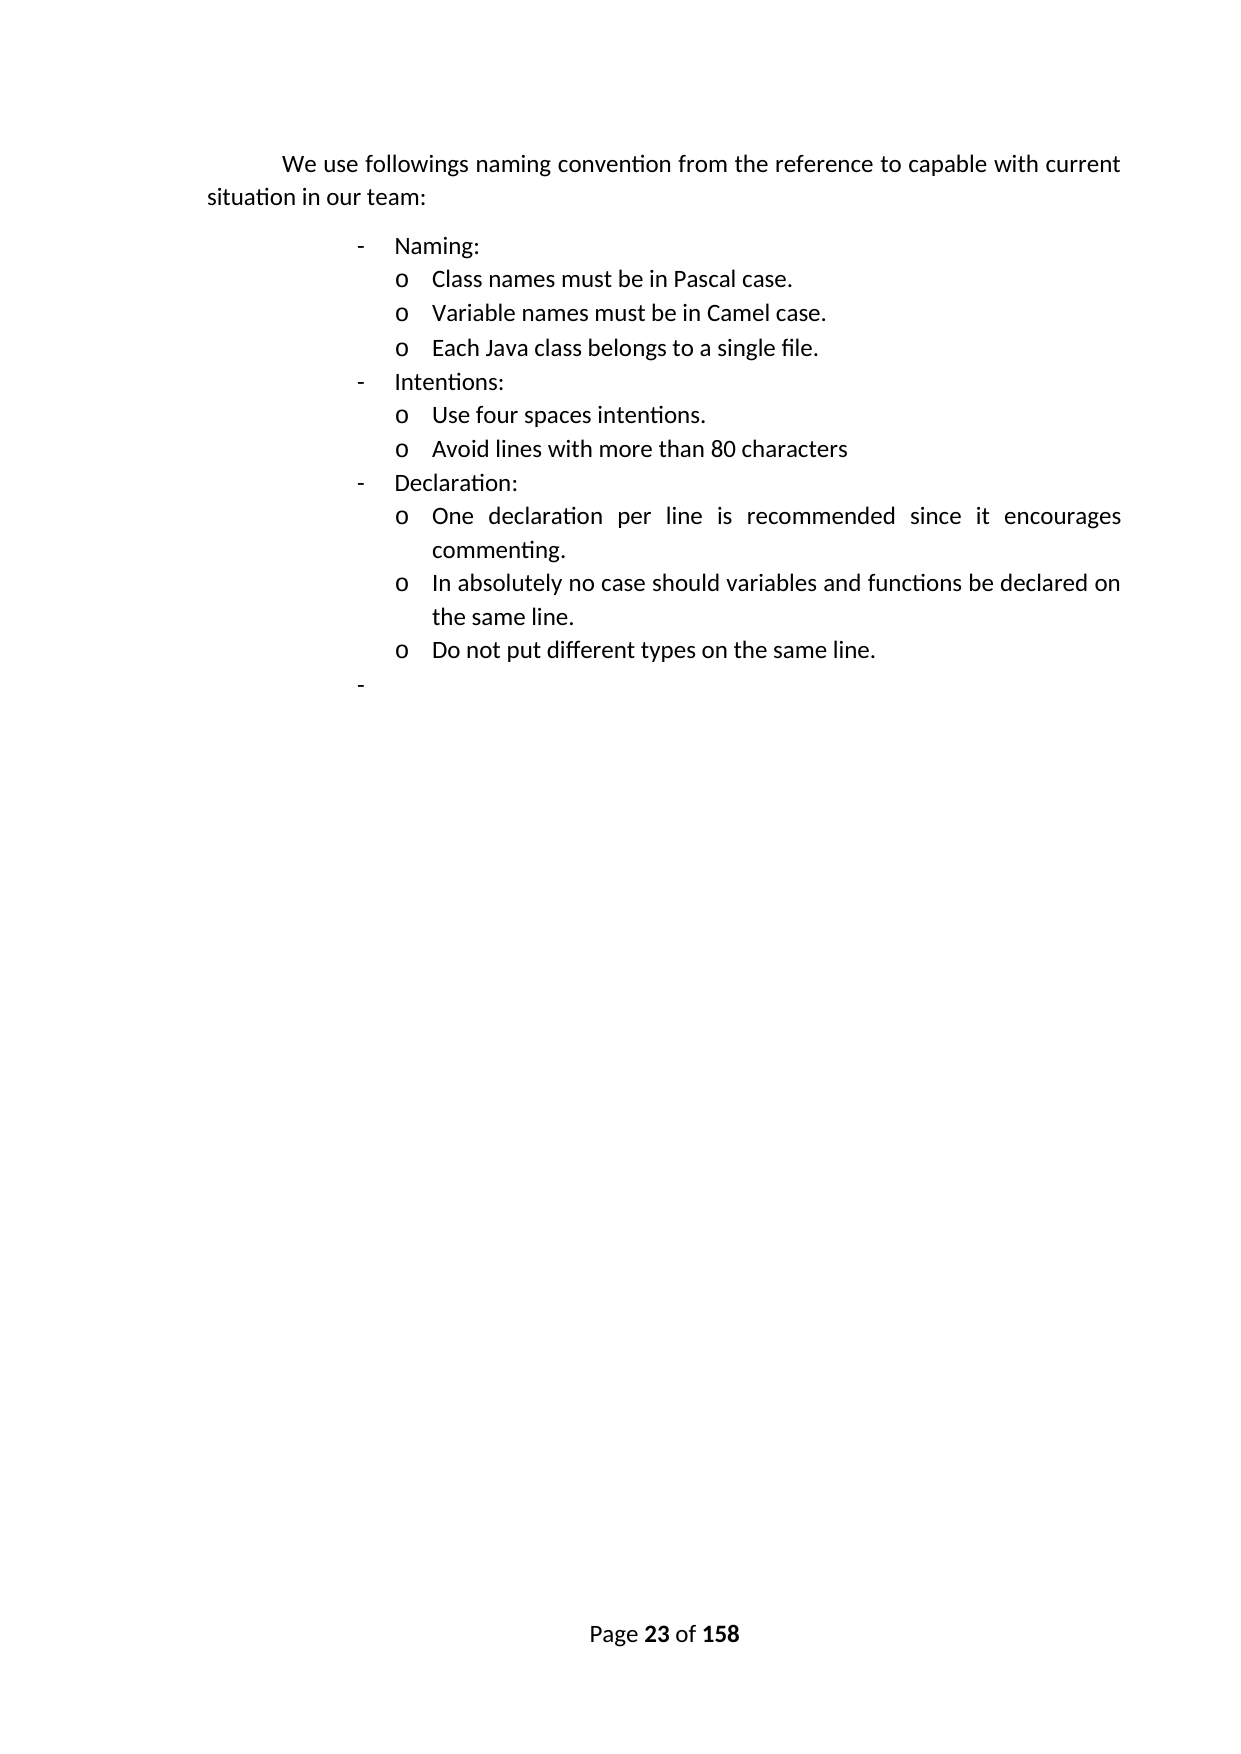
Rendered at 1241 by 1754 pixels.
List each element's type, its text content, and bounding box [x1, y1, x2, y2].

list Use four spaces intentions. [394, 399, 1122, 431]
list Each Java class belongs to a single file. [394, 332, 1122, 363]
list One declaration per line is recommended since it encourages commenting. [394, 500, 1122, 565]
list In absolutely no case should variables and functions be declared on the same line. [394, 567, 1122, 632]
list Naming: [357, 230, 1122, 261]
list Class names must be in Pascal case. [394, 263, 1122, 295]
list Variable names must be in Camel case. [394, 297, 1122, 329]
list Intentions: [357, 366, 1122, 396]
list Declaration: [357, 467, 1122, 498]
list Avoid lines with more than 80 characters [394, 433, 1122, 465]
list Do not put different types on the same line. [394, 634, 1122, 666]
text We use followings naming convention from the reference to capable with current situation in our team: [207, 148, 1122, 211]
